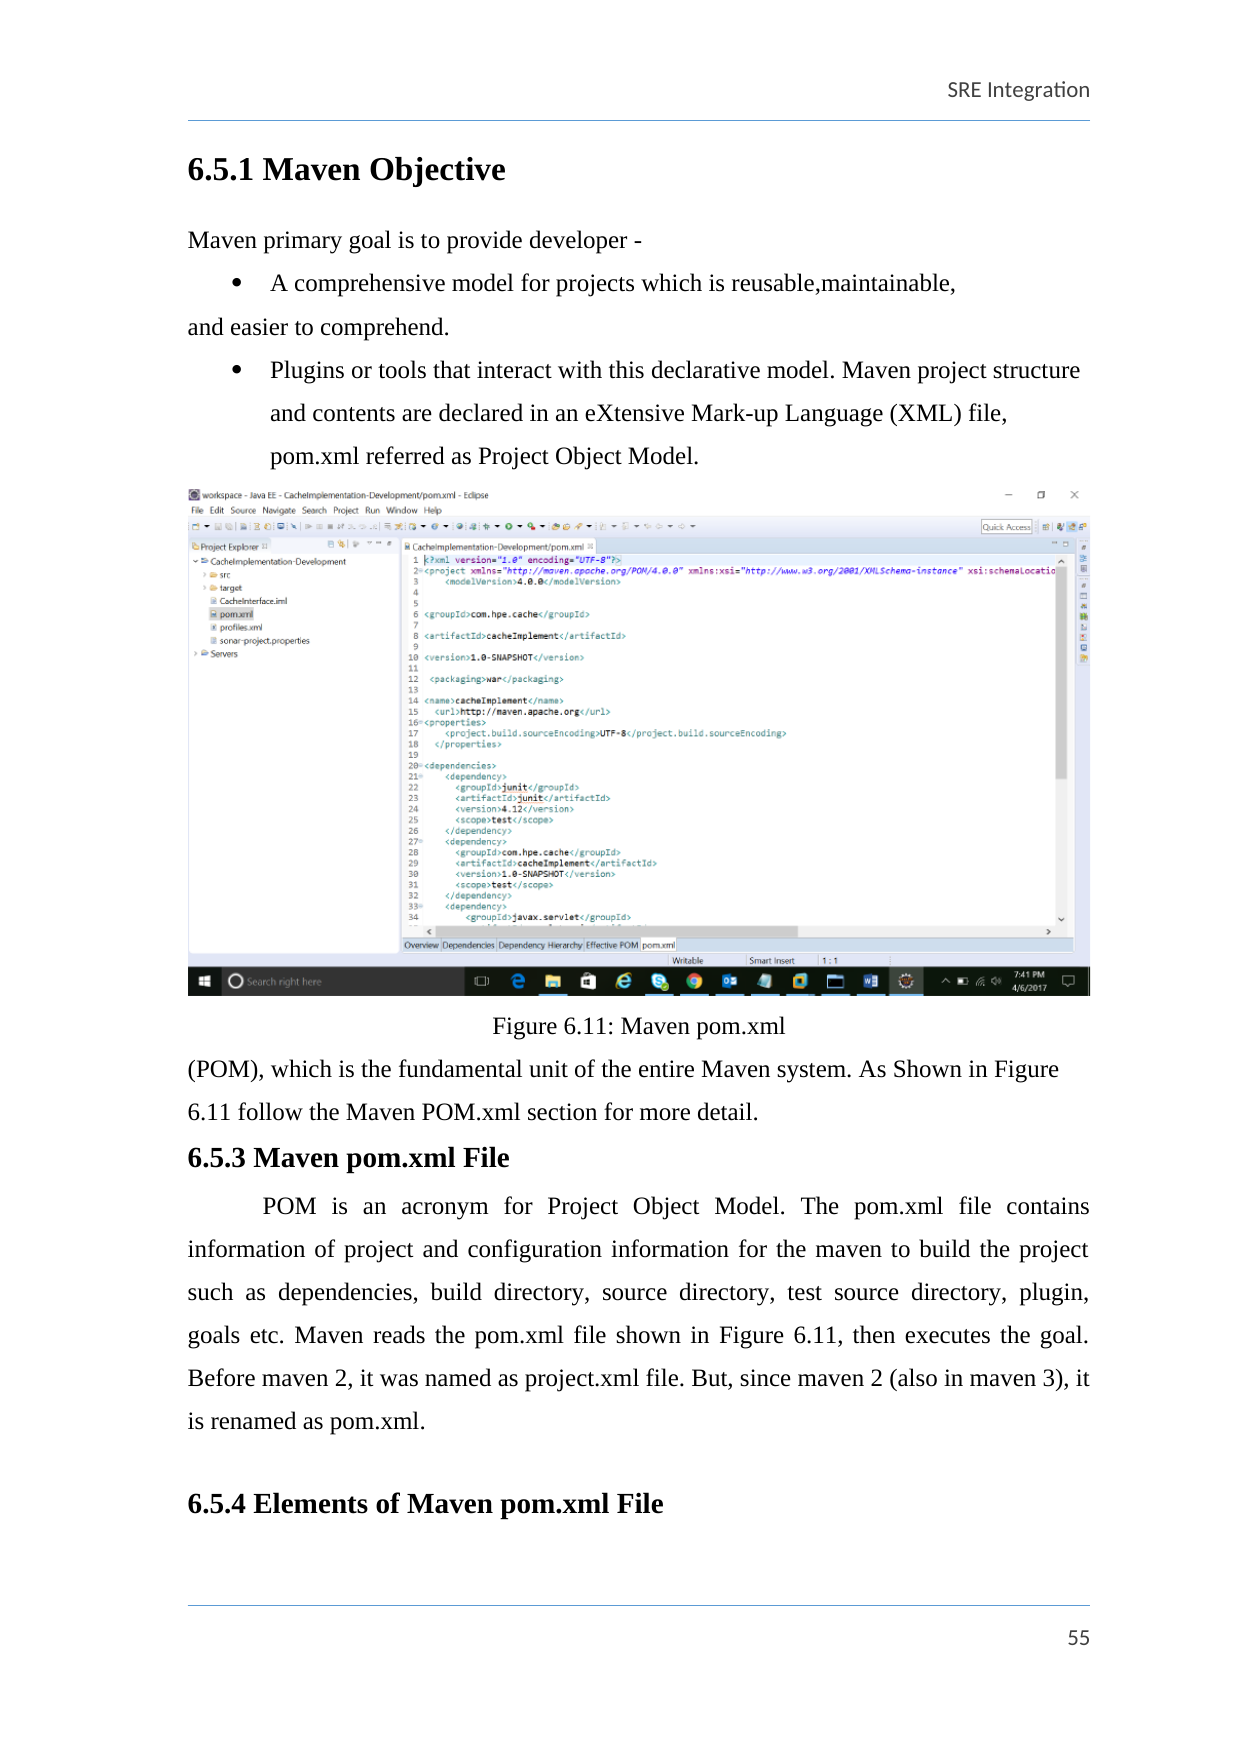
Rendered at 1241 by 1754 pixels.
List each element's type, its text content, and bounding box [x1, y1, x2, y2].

text and easier to comprehend. [187, 312, 1090, 340]
list A comprehensive model for projects which is reusable,maintainable, [232, 268, 1090, 297]
text (POM), which is the fundamental unit of the entire Maven system. As Shown in Figure 6.11 follow the Maven POM.xml section for more detail. [187, 1054, 1090, 1126]
text Maven primary goal is to provide developer - [187, 225, 1090, 254]
text 6.5.1 Maven Objective [187, 149, 1090, 187]
picture [187, 484, 1091, 997]
text 6.5.3 Maven pom.xml File [187, 1140, 1090, 1174]
list Plugins or tools that interact with this declarative model. Maven project structure and contents are declared in an eXtensive Mark-up Language (XML) file, pom.xml referred as Project Object Model. [232, 355, 1090, 470]
text POM is an acronym for Project Object Model. The pom.xml file contains information of project and configuration information for the maven to build the project such as dependencies, build directory, source directory, test source directory, plugin, goals etc. Maven reads the pom.xml file shown in Figure 6.11, then executes the goal. Before maven 2, it was named as project.xml file. But, since maven 2 (also in maven 3), it is renamed as pom.xml. [187, 1191, 1090, 1435]
text 6.5.4 Elements of Maven pom.xml File [187, 1486, 1090, 1520]
text Figure 6.11: Maven pom.xml [187, 1011, 1090, 1040]
